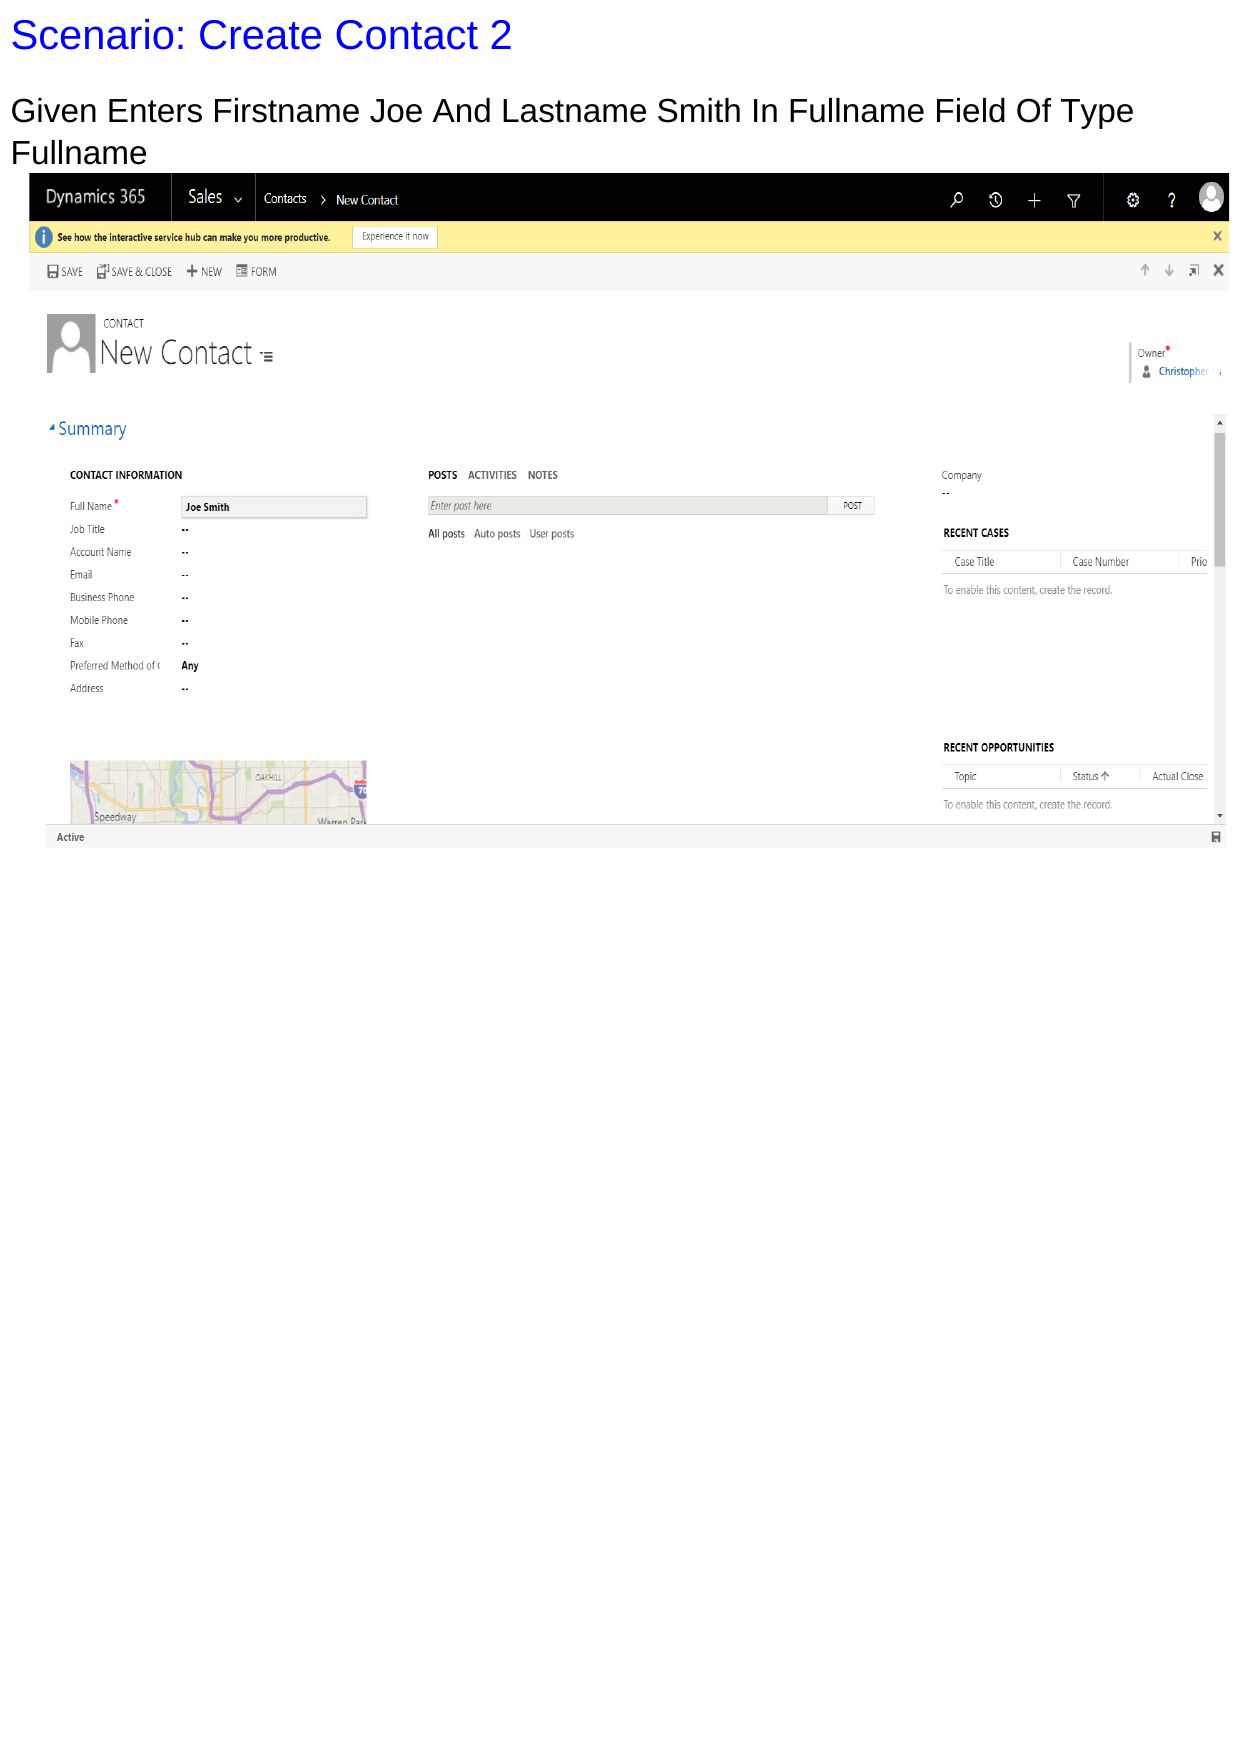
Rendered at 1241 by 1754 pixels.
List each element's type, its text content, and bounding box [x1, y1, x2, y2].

picture [29, 173, 1230, 849]
